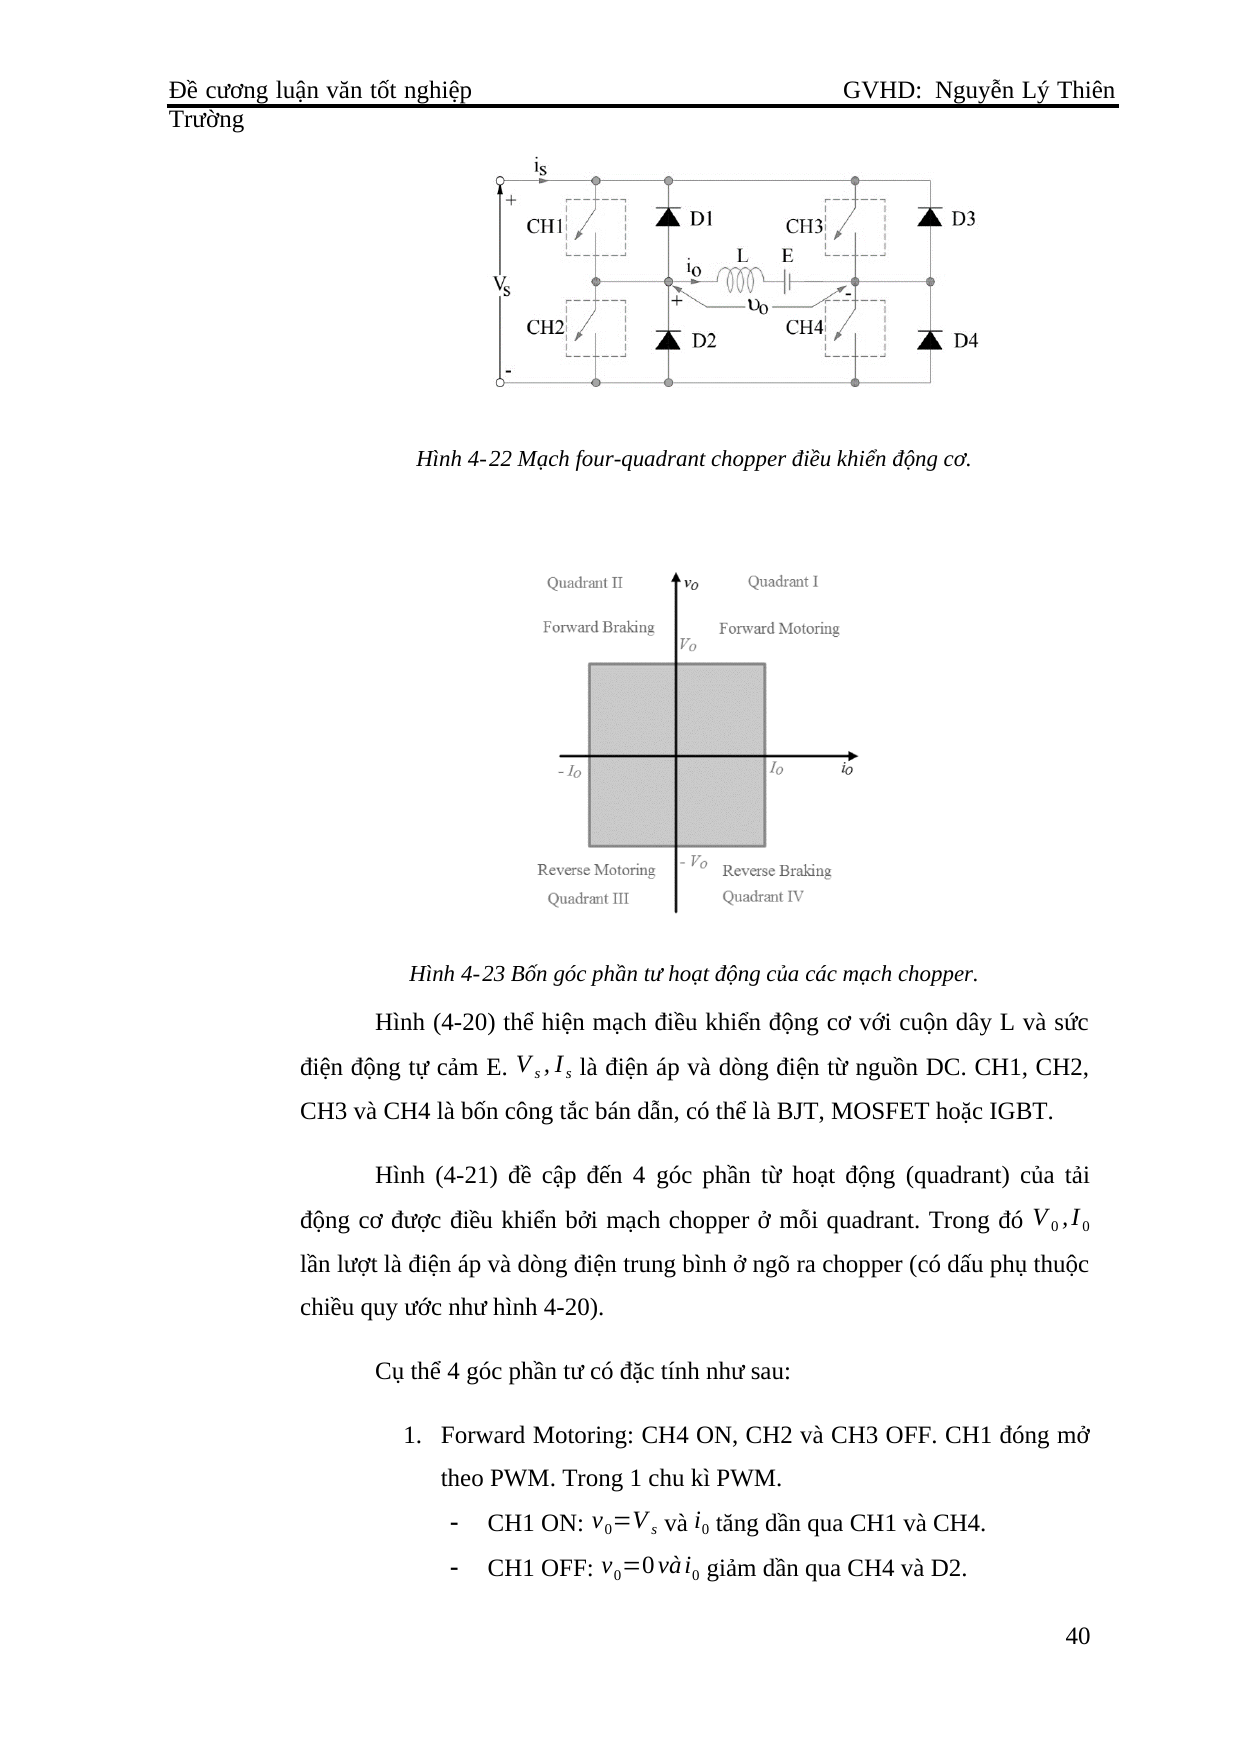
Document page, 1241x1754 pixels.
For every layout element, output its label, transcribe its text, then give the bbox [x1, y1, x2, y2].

list Forward Motoring: CH4 ON, CH2 và CH3 OFF. CH1 đóng mở theo PWM. Trong 1 chu kì PWM. [403, 1420, 1090, 1492]
list CH1 ON: và tăng dần qua CH1 và CH4. [450, 1506, 1090, 1538]
picture [518, 555, 872, 925]
text Hình (4-20) thể hiện mạch điều khiển động cơ với cuộn dây L và sức điện động tự cảm E. là điện áp và dòng điện từ nguồn DC. CH1, CH2, CH3 và CH4 là bốn công tắc bán dẫn, có thể là BJT, MOSFET hoặc IGBT. [300, 1007, 1090, 1125]
text Hình (4-21) đề cập đến 4 góc phần từ hoạt động (quadrant) của tải động cơ được điều khiển bởi mạch chopper ở mỗi quadrant. Trong đó lần lượt là điện áp và dòng điện trung bình ở ngõ ra chopper (có dấu phụ thuộc chiều quy ước như hình 4-20). [300, 1160, 1090, 1321]
list CH1 OFF: giảm dần qua CH4 và D2. [450, 1552, 1090, 1583]
picture [470, 149, 996, 409]
text Cụ thể 4 góc phần tư có đặc tính như sau: [300, 1356, 1090, 1385]
